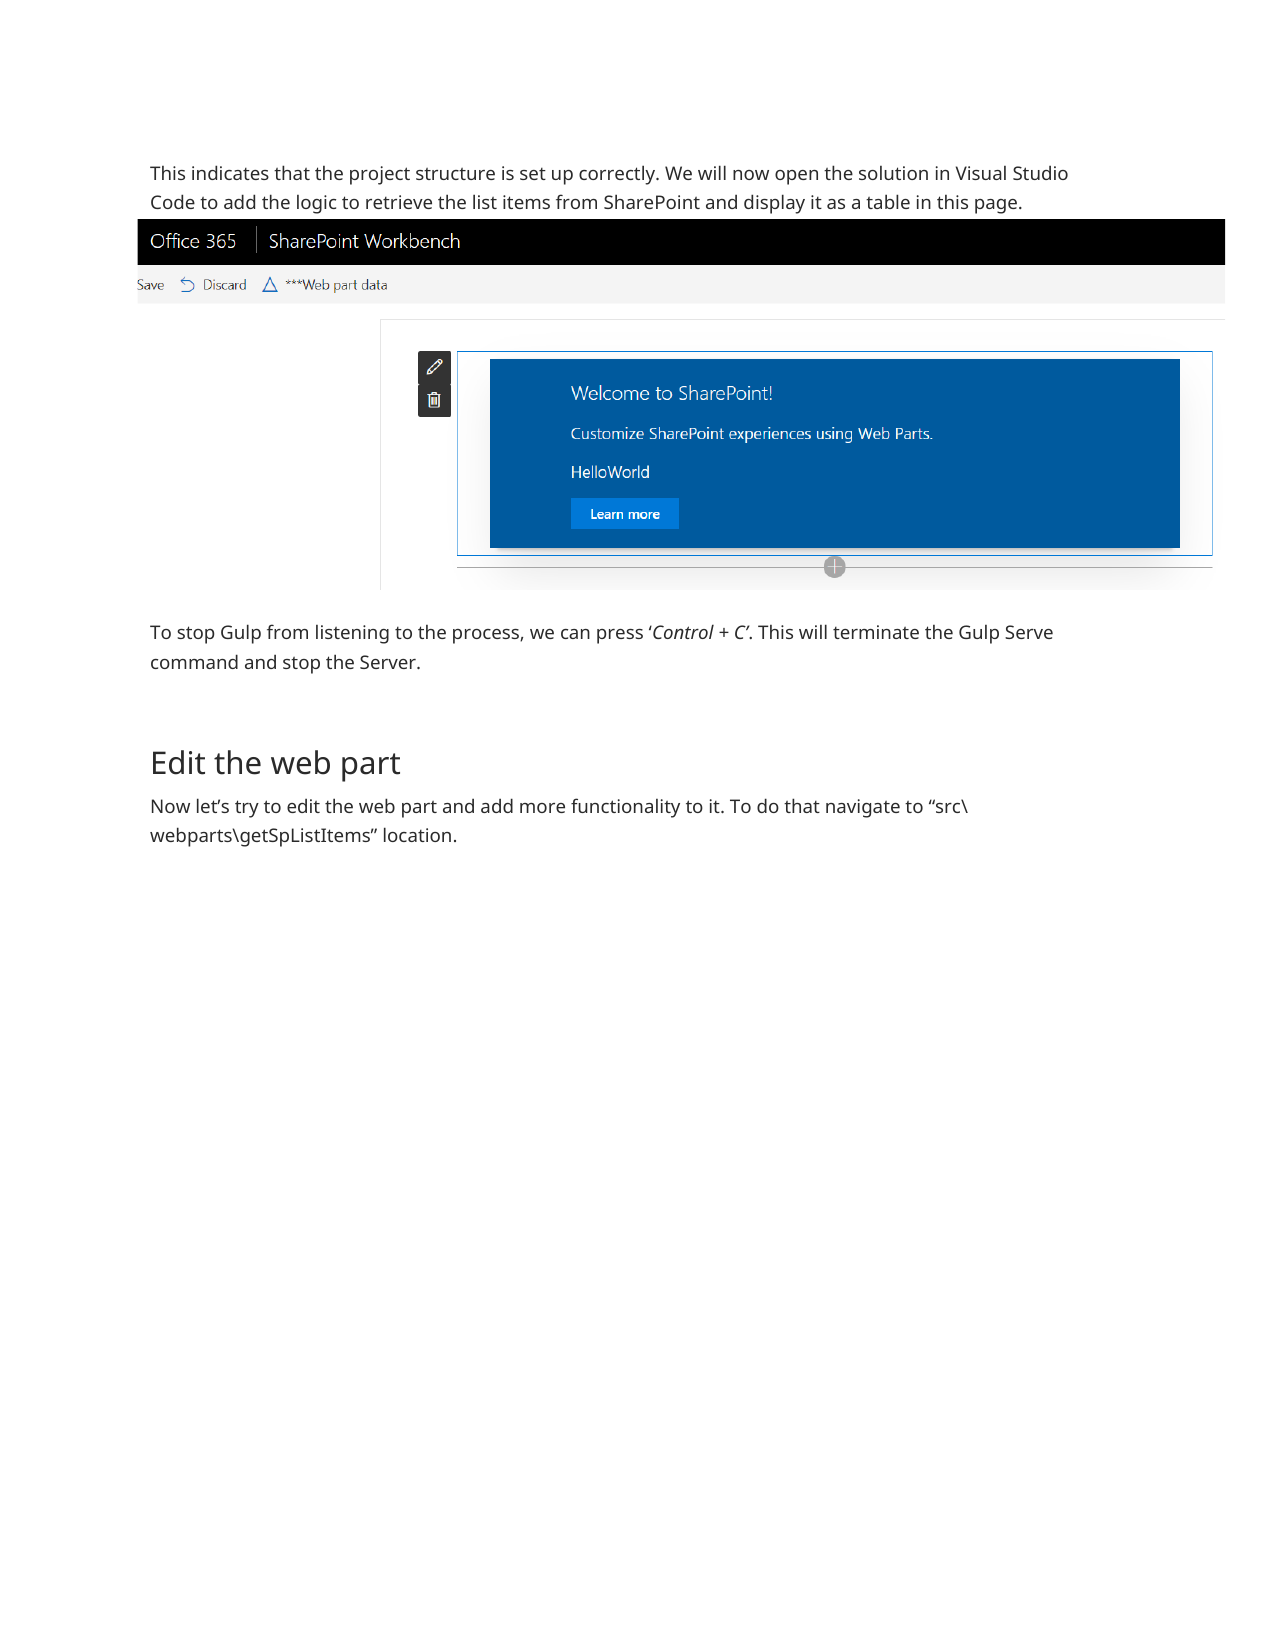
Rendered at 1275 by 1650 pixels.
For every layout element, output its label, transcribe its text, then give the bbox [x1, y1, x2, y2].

text Now let’s try to edit the web part and add more functionality to it. To do that navigate to “src\webparts\getSpListItems” location. [150, 793, 993, 848]
picture [137, 219, 1225, 590]
subtitle Edit the web part [150, 741, 1225, 784]
text This indicates that the project structure is set up correctly. We will now open the solution in Visual Studio Code to add the logic to retrieve the list items from SharePoint and display it as a table in this page. [150, 160, 1113, 215]
text To stop Gulp from listening to the process, we can press ‘Control + C’. This will terminate the Gulp Serve command and stop the Server. [150, 620, 1086, 674]
